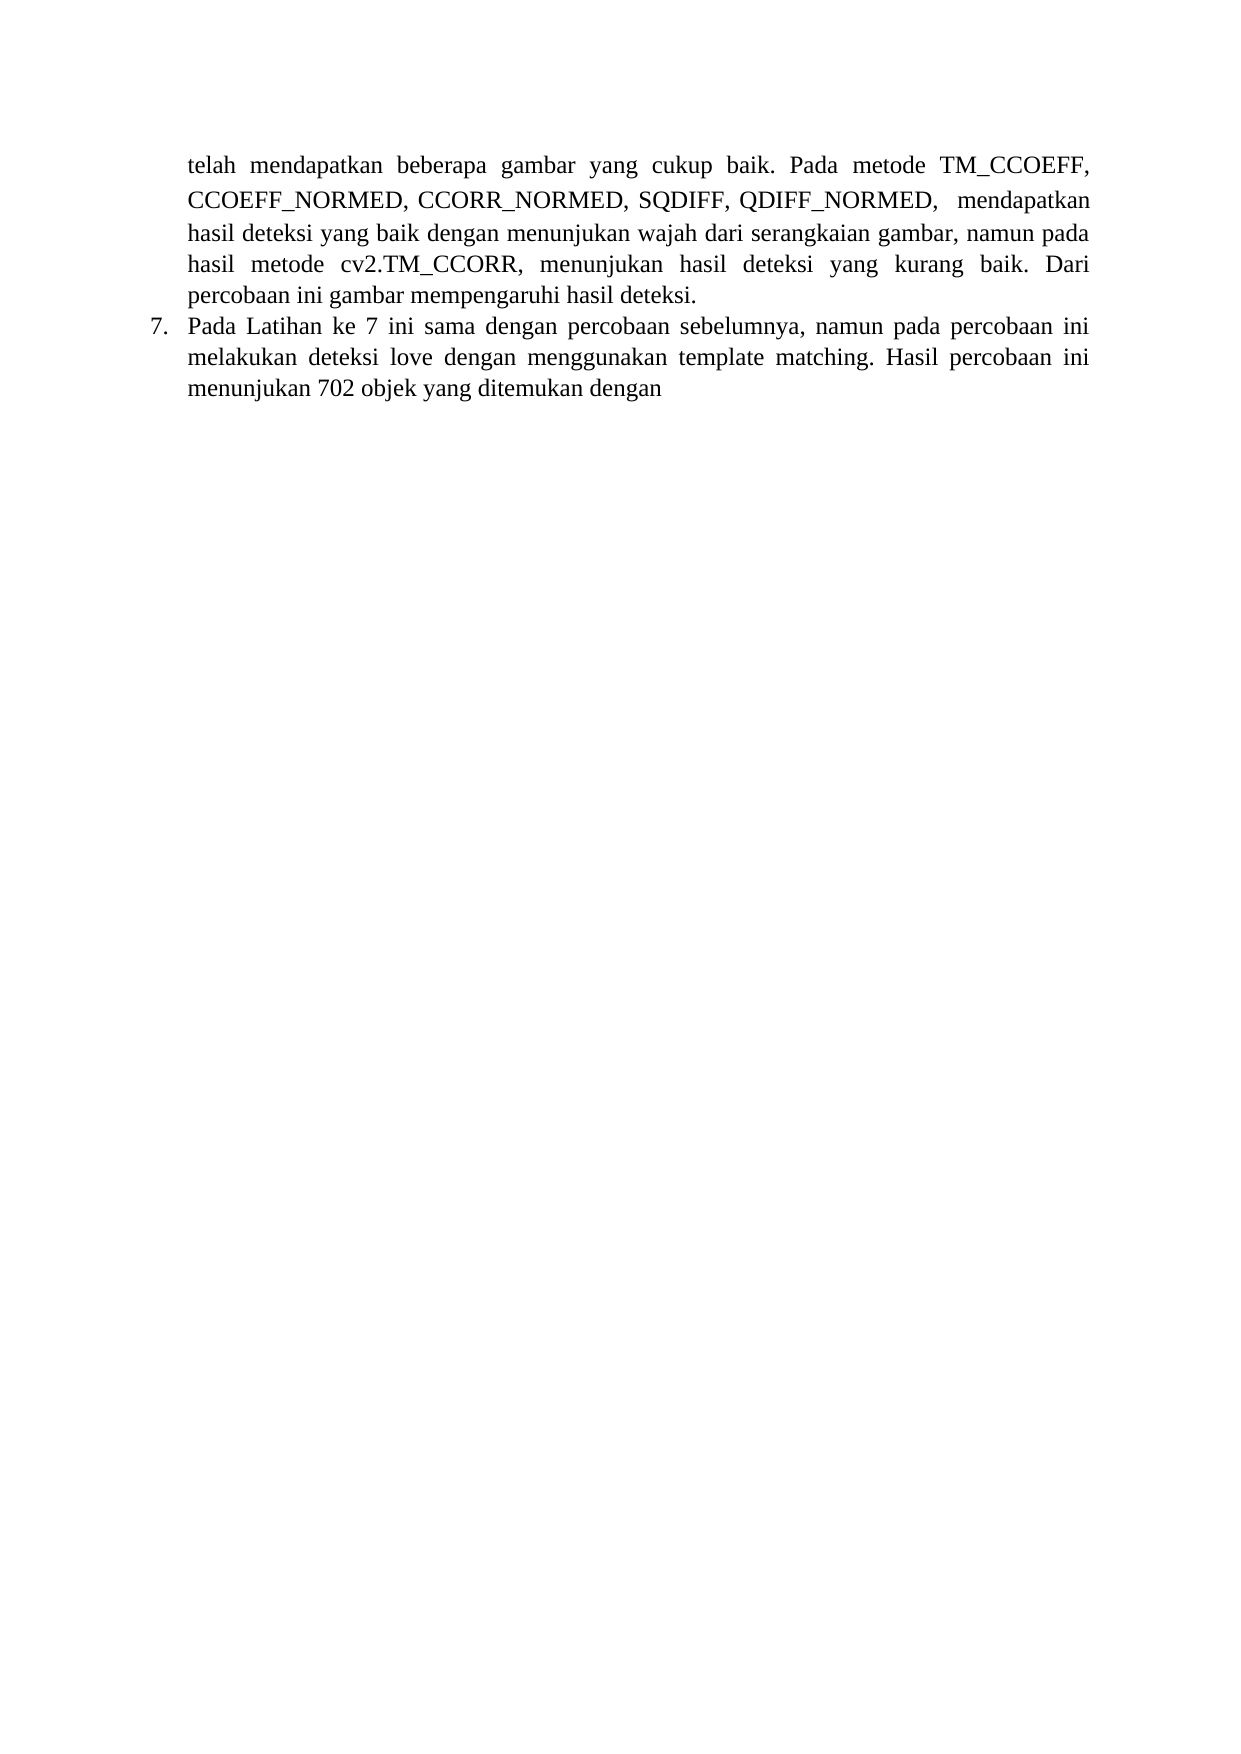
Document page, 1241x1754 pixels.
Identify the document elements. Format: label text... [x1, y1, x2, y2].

list Pada Latihan ke 7 ini sama dengan percobaan sebelumnya, namun pada percobaan ini melakukan deteksi love dengan menggunakan template matching. Hasil percobaan ini menunjukan 702 objek yang ditemukan dengan [150, 311, 1090, 402]
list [150, 150, 1090, 309]
